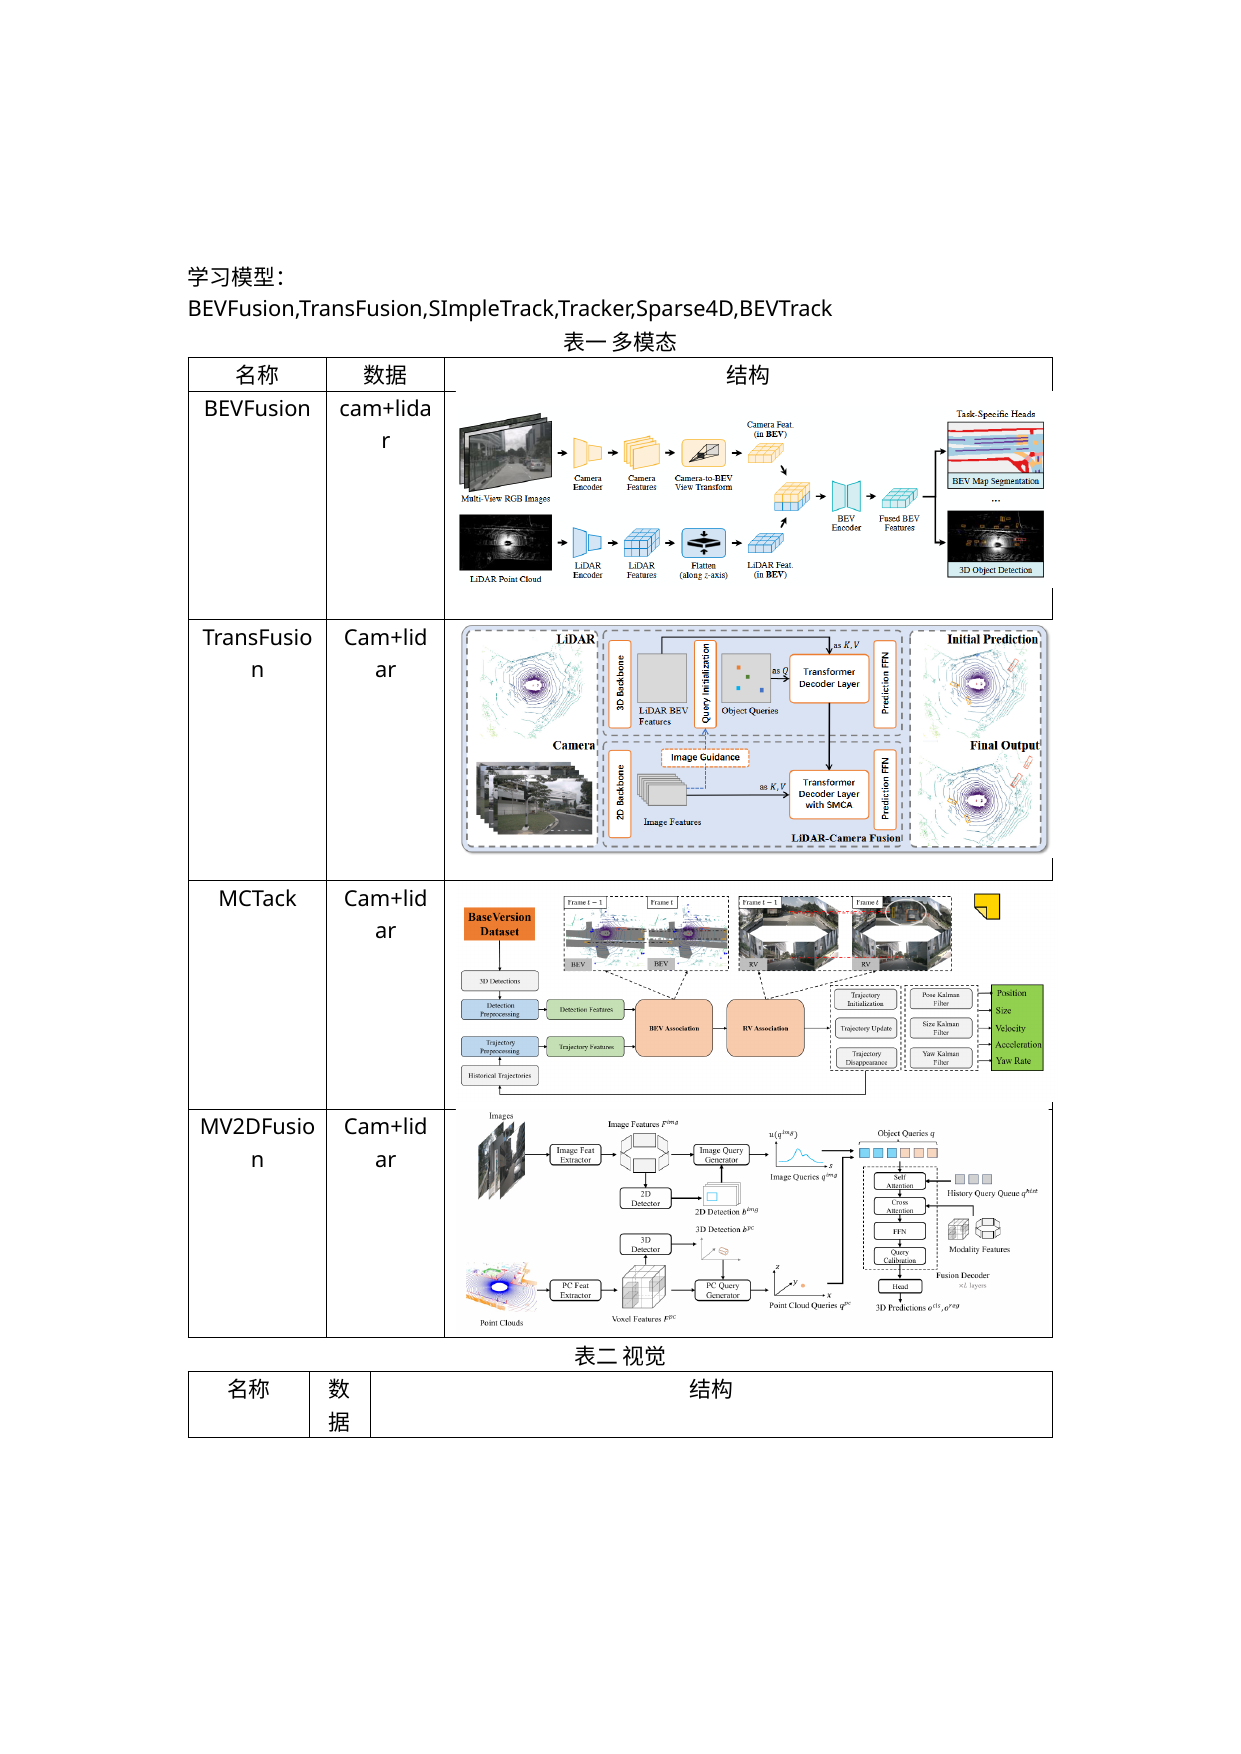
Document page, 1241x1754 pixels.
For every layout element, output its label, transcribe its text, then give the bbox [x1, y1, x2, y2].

table_header 名称 [189, 1372, 309, 1437]
text 表一 多模态 [187, 324, 1053, 357]
table_cell [445, 392, 1052, 619]
table_header 数据 [310, 1372, 370, 1437]
table_cell [445, 881, 1052, 1109]
picture [455, 391, 1056, 588]
table_header 数据 [327, 358, 444, 391]
table_cell Cam+lidar [327, 881, 444, 1109]
picture [455, 881, 1058, 1102]
table_cell cam+lidar [327, 392, 444, 619]
table_header 结构 [445, 358, 1052, 391]
table_cell [445, 1110, 1052, 1337]
picture [455, 1109, 1049, 1335]
table_header 名称 [189, 358, 326, 391]
text 学习模型： [187, 259, 1053, 292]
table_cell MV2DFusion [189, 1110, 326, 1337]
table_header 结构 [371, 1372, 1052, 1437]
text BEVFusion,TransFusion,SImpleTrack,Tracker,Sparse4D,BEVTrack [187, 292, 1053, 324]
picture [455, 620, 1057, 858]
table_cell [445, 620, 1052, 880]
table_cell Cam+lidar [327, 1110, 444, 1337]
table_cell MCTack [189, 881, 326, 1109]
table_cell Cam+lidar [327, 620, 444, 880]
text 表二 视觉 [187, 1338, 1053, 1371]
table_cell BEVFusion [189, 392, 326, 619]
table_cell TransFusion [189, 620, 326, 880]
